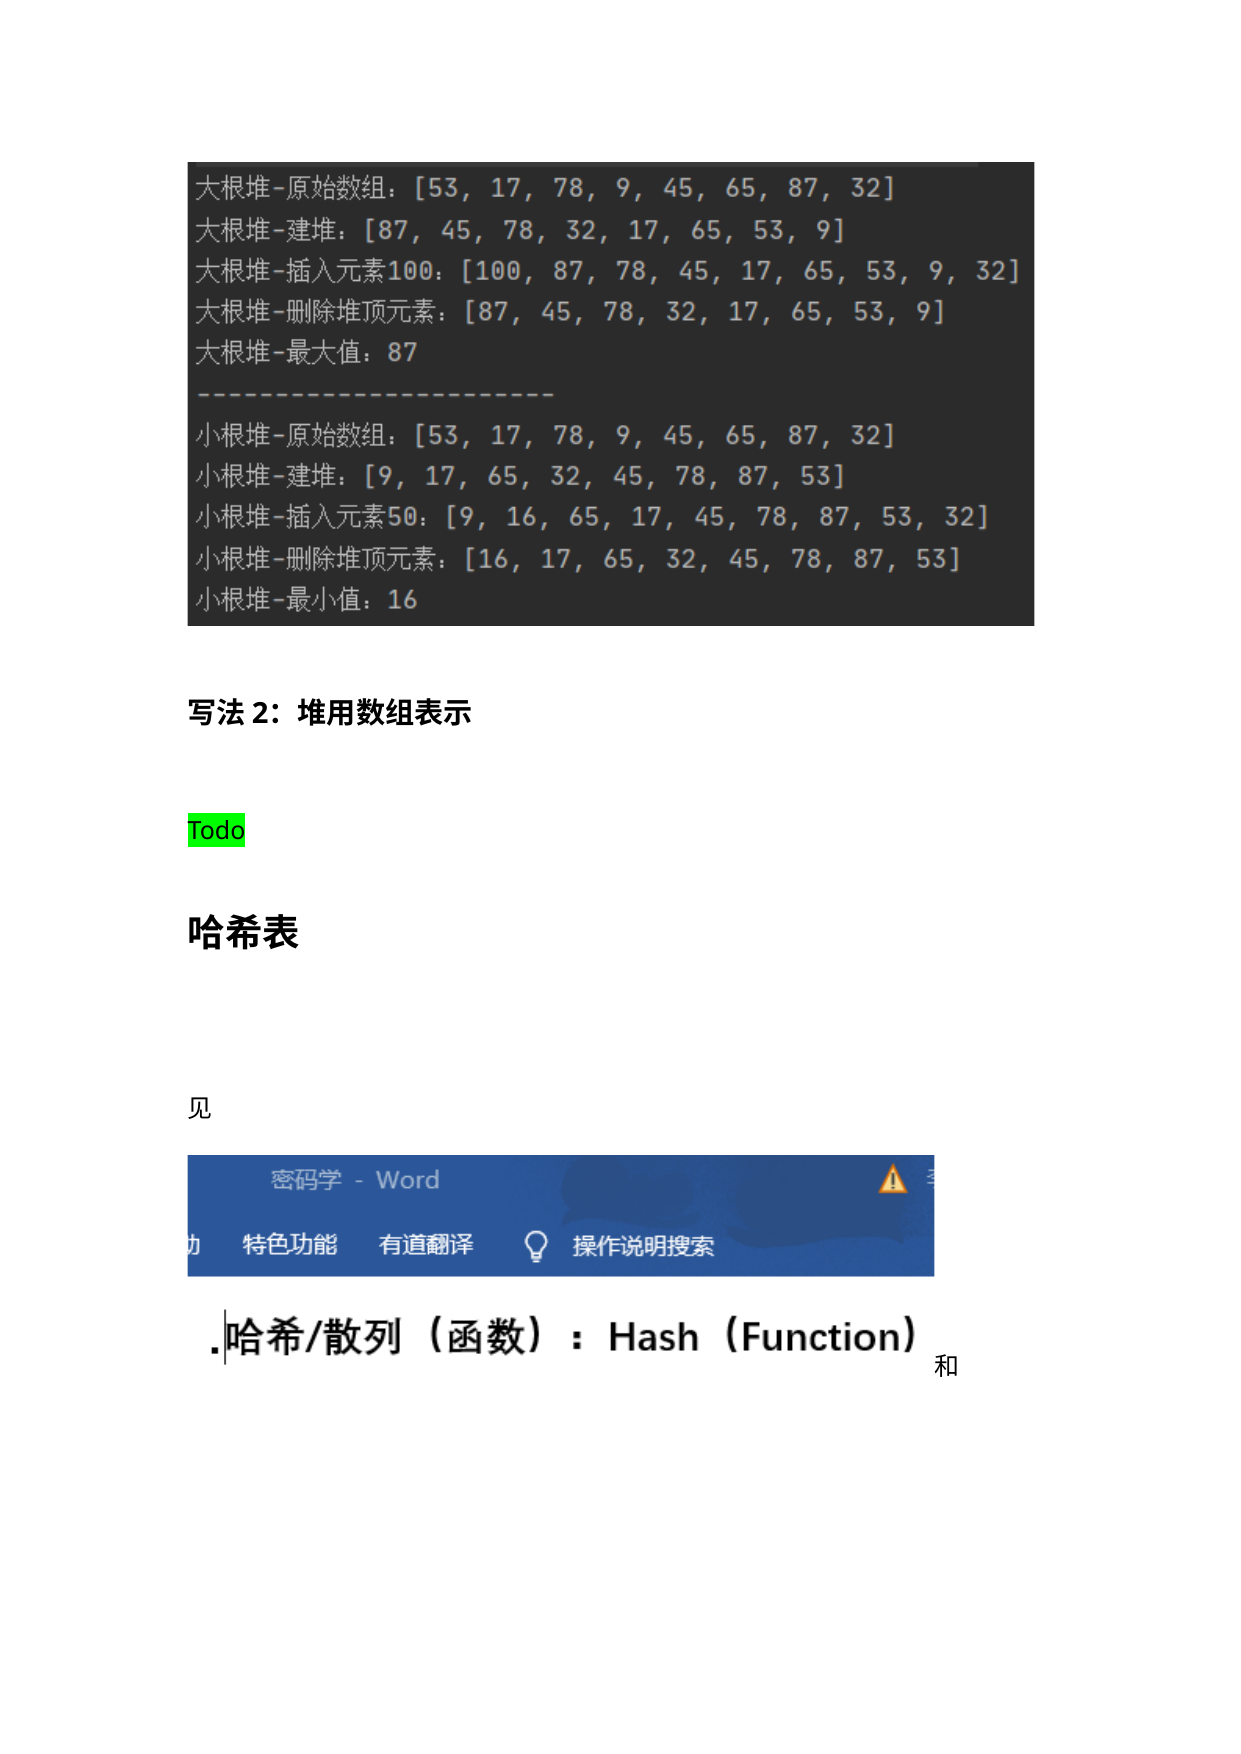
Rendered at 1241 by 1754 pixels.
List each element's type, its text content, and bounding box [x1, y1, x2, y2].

picture [187, 1155, 935, 1376]
subtitle 哈希表 [187, 898, 1053, 963]
picture [187, 162, 1035, 626]
text Todo [187, 797, 1053, 862]
text 见 [187, 1074, 1053, 1139]
subtitle 写法2：堆用数组表示 [187, 679, 1053, 744]
